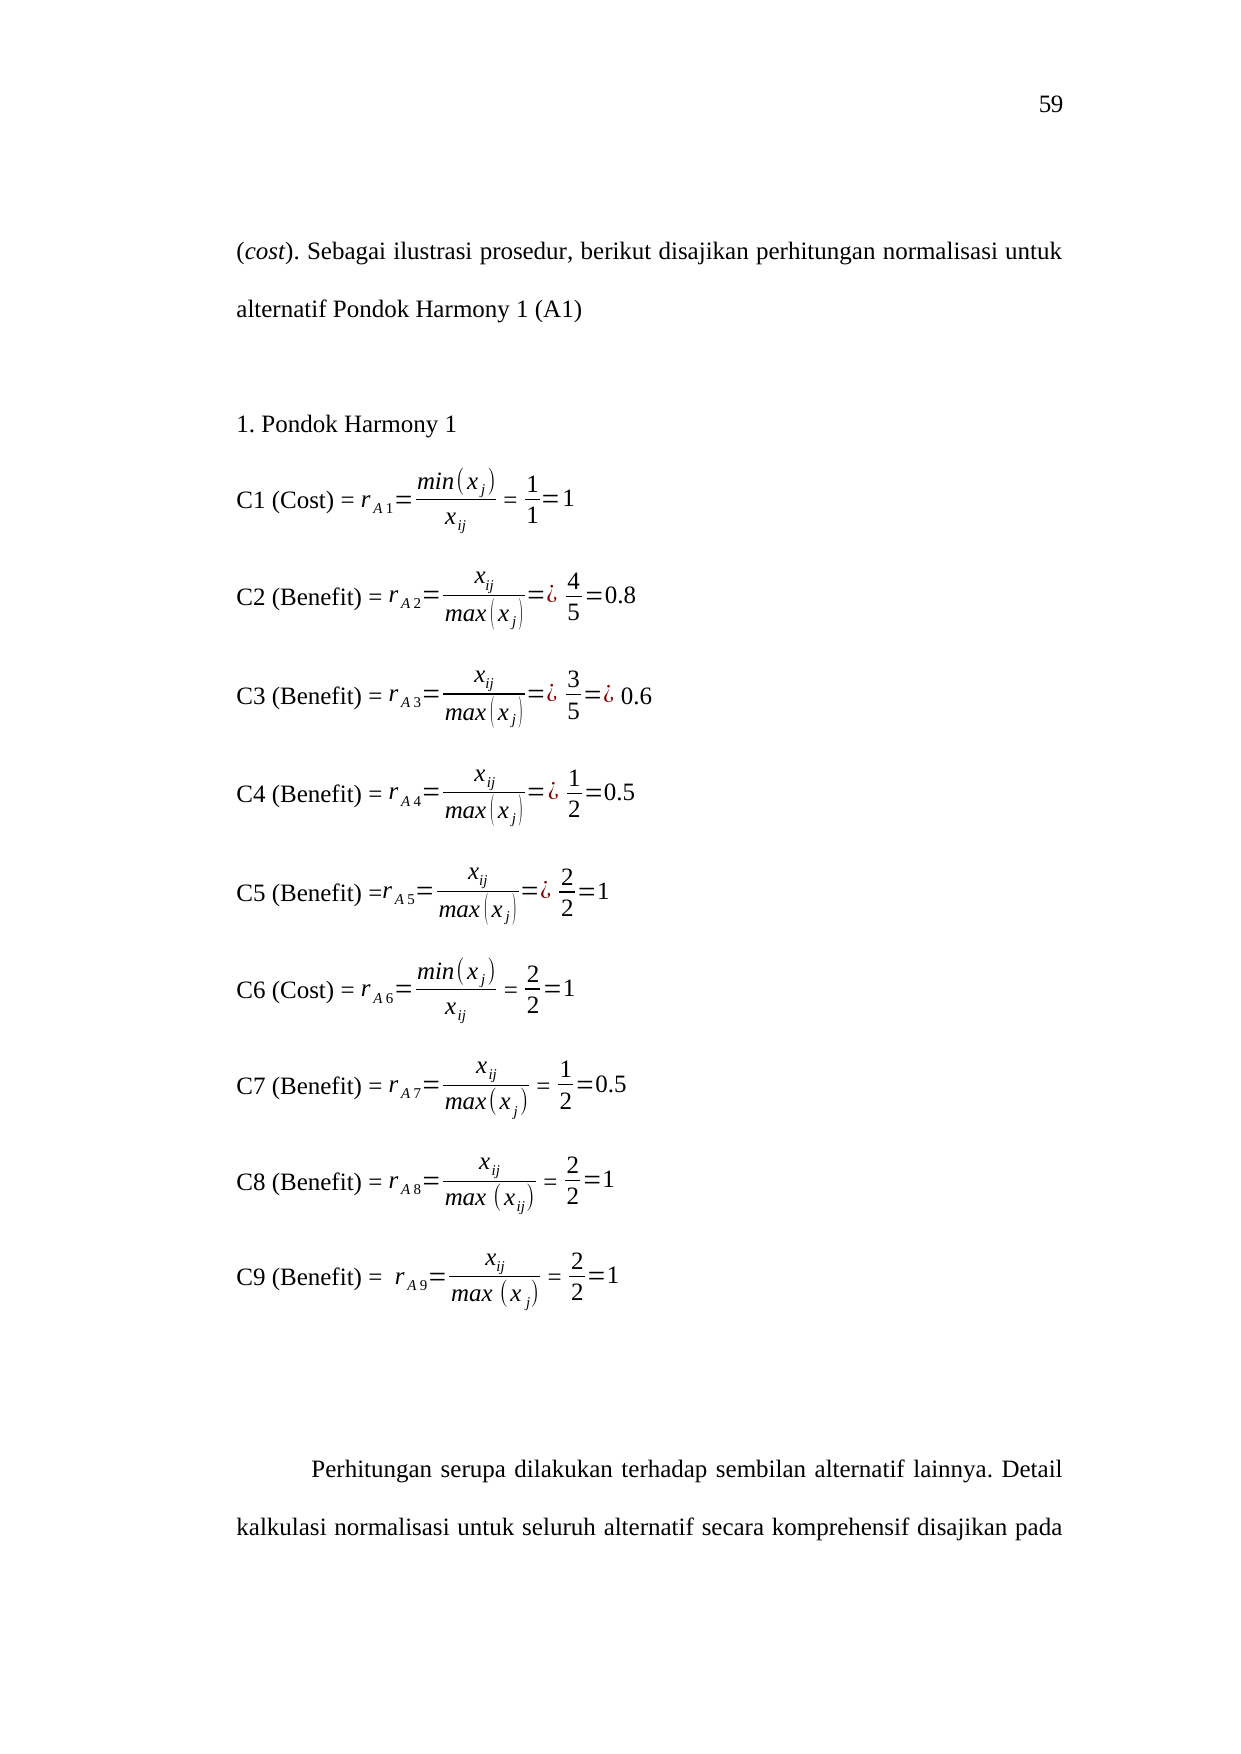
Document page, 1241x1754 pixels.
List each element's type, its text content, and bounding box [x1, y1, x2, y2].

text 1. Pondok Harmony 1 [236, 409, 1063, 437]
text C9 (Benefit) = = [236, 1243, 1063, 1310]
text C8 (Benefit) = = [236, 1148, 1063, 1214]
text C7 (Benefit) = = [236, 1052, 1063, 1119]
text C2 (Benefit) = [236, 562, 1063, 632]
text C4 (Benefit) = [236, 759, 1063, 829]
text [236, 1454, 1063, 1540]
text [236, 236, 1063, 322]
text C1 (Cost) = = [236, 466, 1063, 533]
text C6 (Cost) = = [236, 956, 1063, 1023]
text C3 (Benefit) = 0.6 [236, 661, 1063, 730]
text C5 (Benefit) = [236, 858, 1063, 927]
